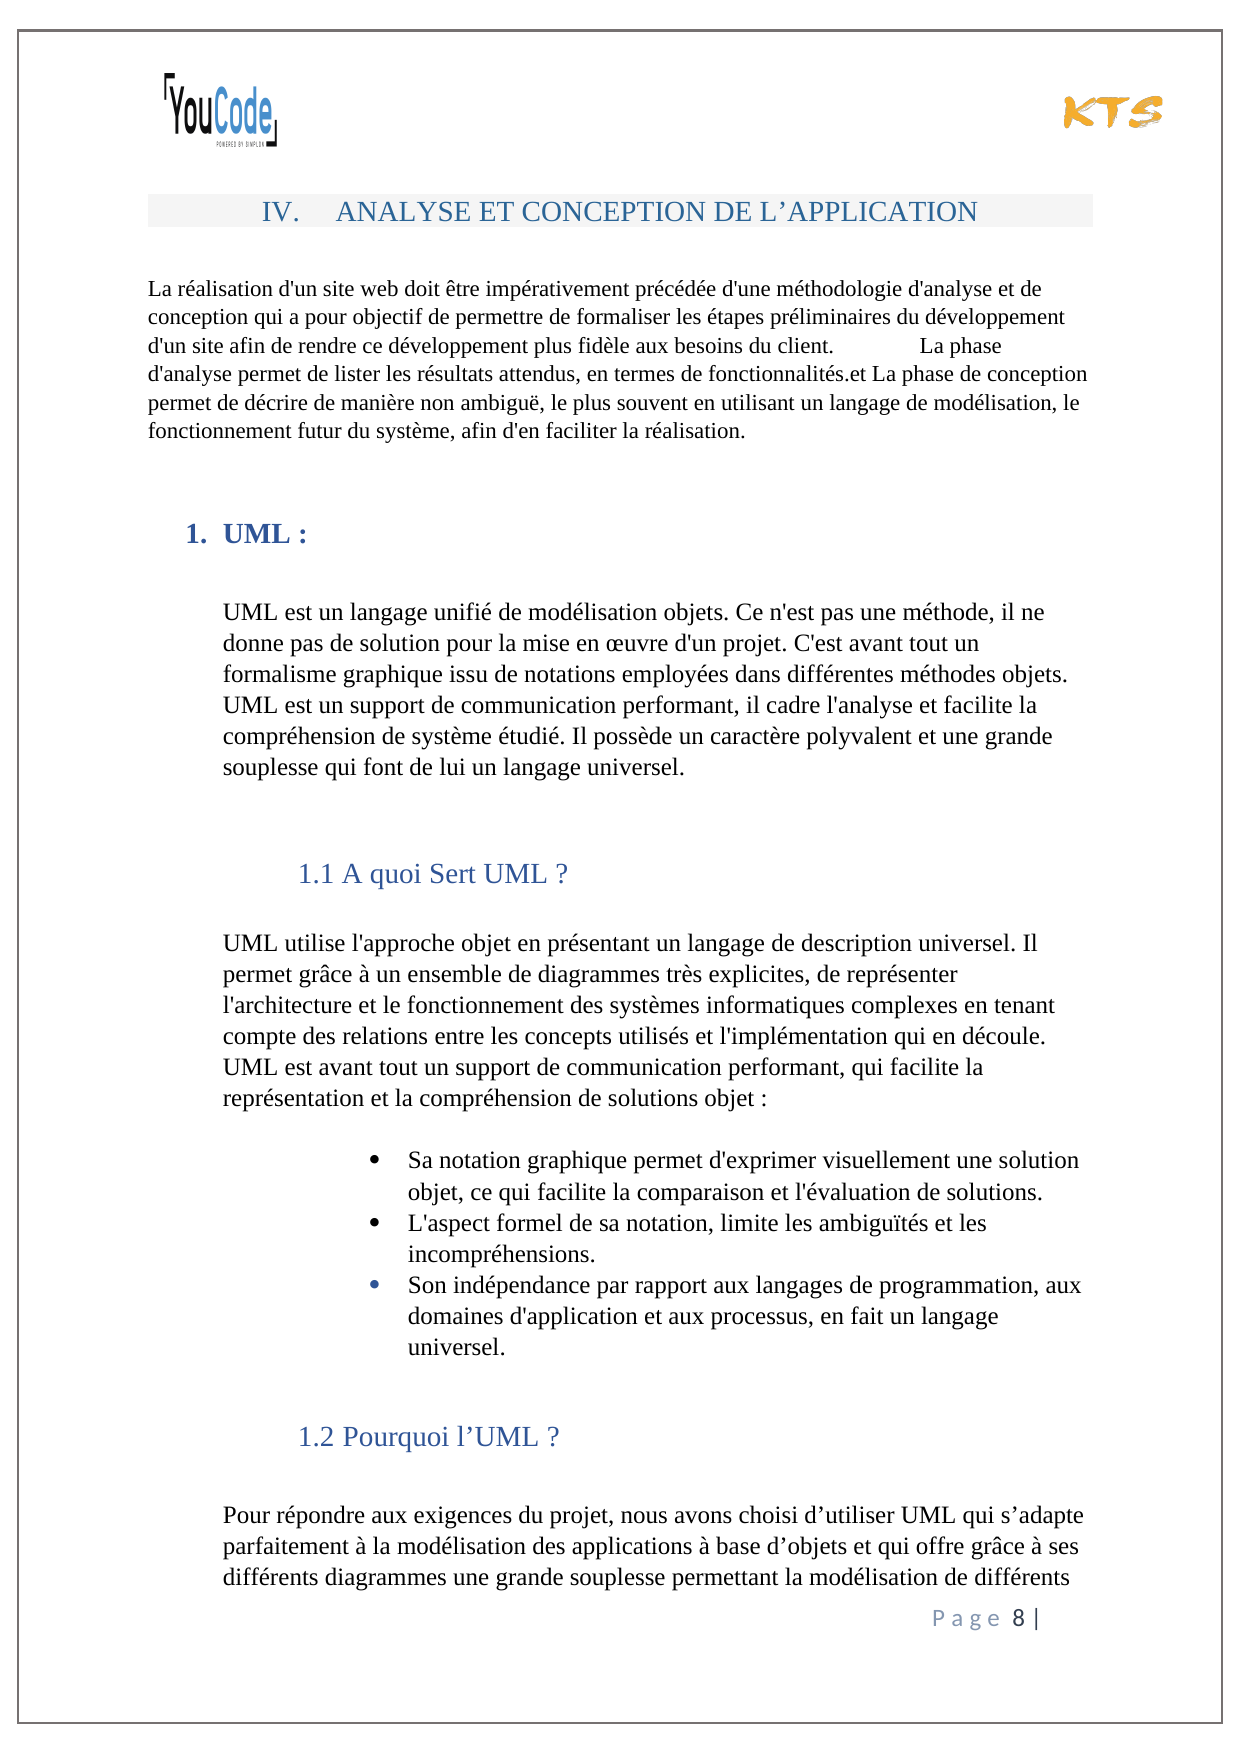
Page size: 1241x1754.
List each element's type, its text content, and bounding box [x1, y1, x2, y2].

subtitle Pourquoi l’UML ? [298, 1419, 1093, 1452]
subtitle UML : [185, 516, 1093, 549]
text La réalisation d'un site web doit être impérativement précédée d'une méthodologie d'analyse et de conception qui a pour objectif de permettre de formaliser les étapes préliminaires du développement d'un site afin de rendre ce développement plus fidèle aux besoins du client. La phase d'analyse permet de lister les résultats attendus, en termes de fonctionnalités.et La phase de conception permet de décrire de manière non ambiguë, le plus souvent en utilisant un langage de modélisation, le fonctionnement futur du système, afin d'en faciliter la réalisation. [148, 275, 1093, 443]
list L'aspect formel de sa notation, limite les ambiguïtés et les incompréhensions. [370, 1208, 1093, 1267]
list UML utilise l'approche objet en présentant un langage de description universel. Il permet grâce à un ensemble de diagrammes très explicites, de représenter l'architecture et le fonctionnement des systèmes informatiques complexes en tenant compte des relations entre les concepts utilisés et l'implémentation qui en découle. [223, 928, 1093, 1050]
list Sa notation graphique permet d'exprimer visuellement une solution objet, ce qui facilite la comparaison et l'évaluation de solutions. [370, 1146, 1093, 1205]
subtitle 1.1 A quoi Sert UML ? [298, 856, 1093, 889]
picture [1060, 88, 1163, 133]
text UML est un langage unifié de modélisation objets. Ce n'est pas une méthode, il ne donne pas de solution pour la mise en œuvre d'un projet. C'est avant tout un formalisme graphique issu de notations employées dans différentes méthodes objets. UML est un support de communication performant, il cadre l'analyse et facilite la compréhension de système étudié. Il possède un caractère polyvalent et une grande souplesse qui font de lui un langage universel. [223, 597, 1093, 781]
list Son indépendance par rapport aux langages de programmation, aux domaines d'application et aux processus, en fait un langage universel. [370, 1270, 1093, 1361]
picture [147, 73, 294, 147]
subtitle analyse et conception de l’application [148, 194, 1093, 227]
list UML est avant tout un support de communication performant, qui facilite la représentation et la compréhension de solutions objet : [223, 1052, 1093, 1112]
